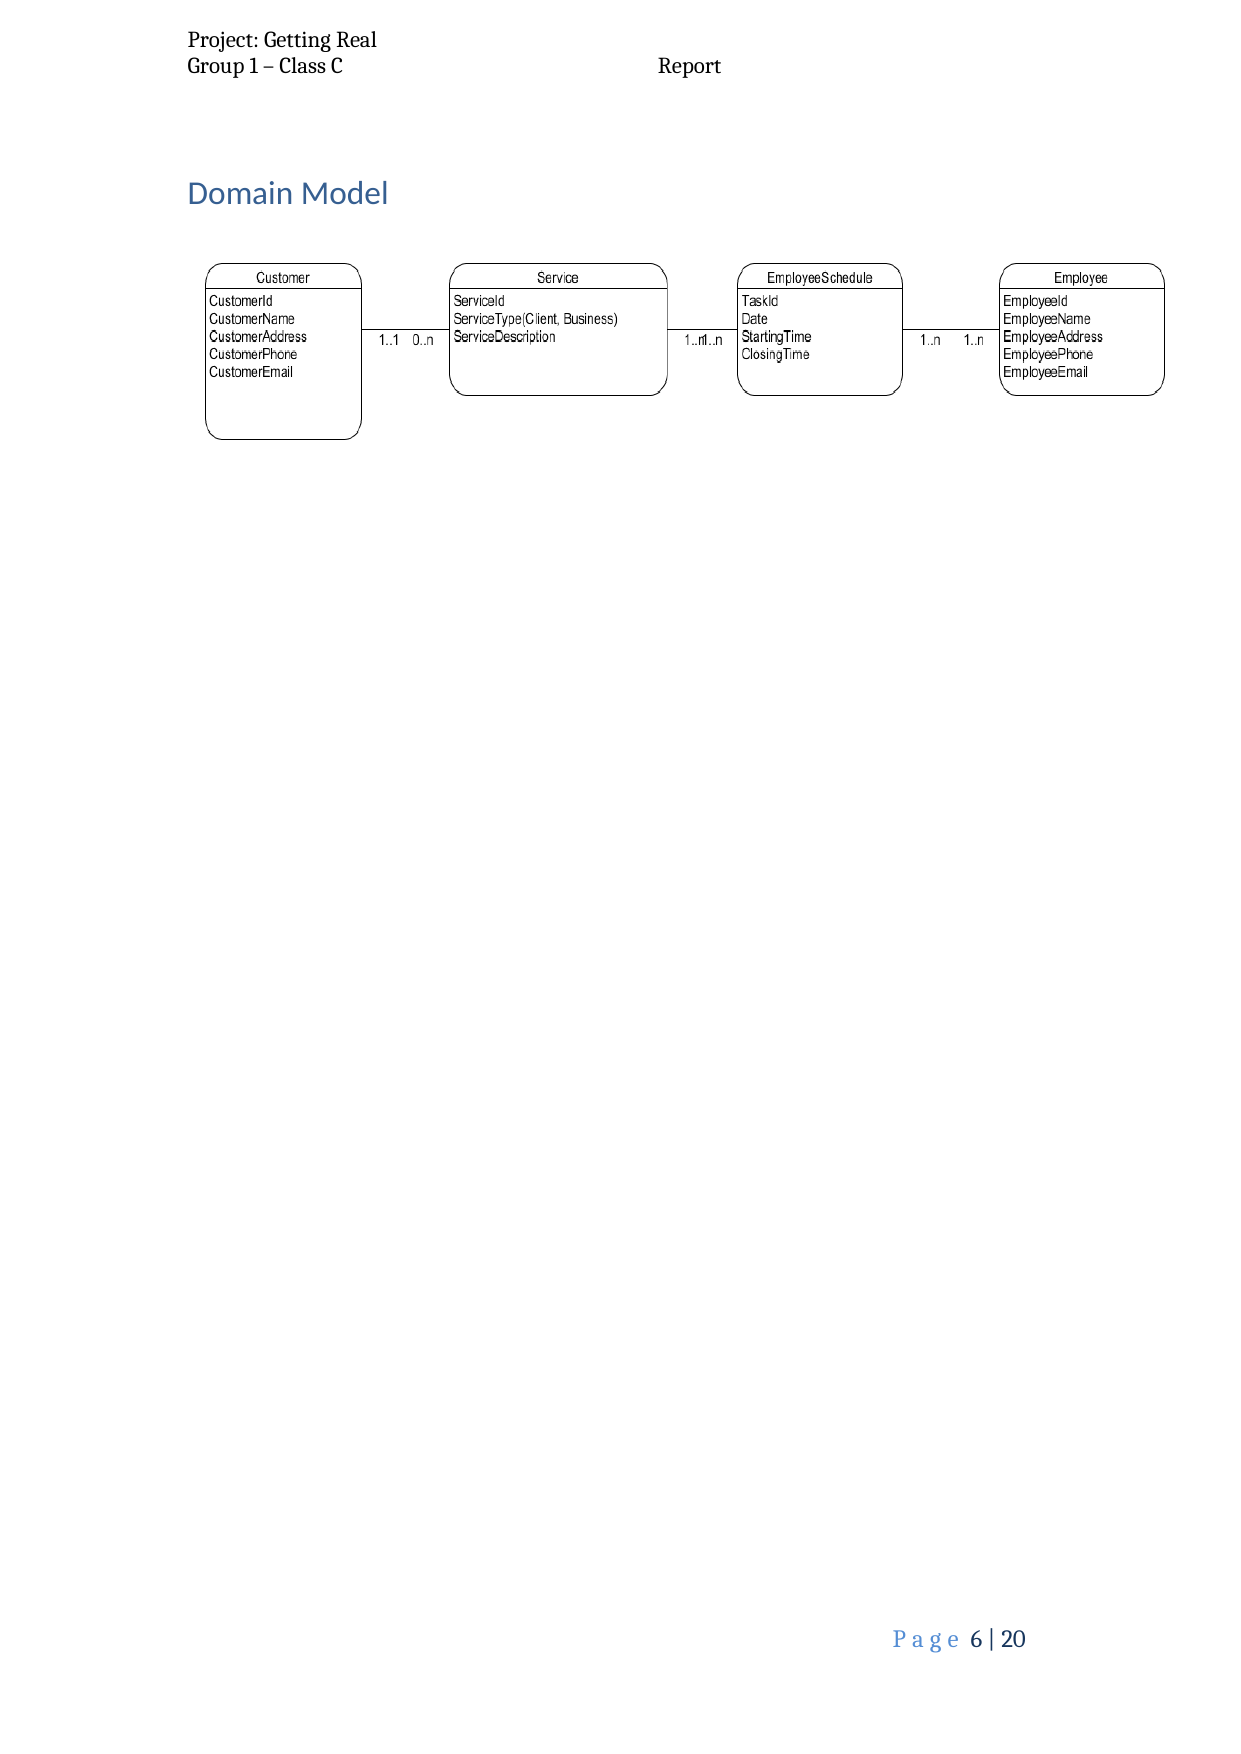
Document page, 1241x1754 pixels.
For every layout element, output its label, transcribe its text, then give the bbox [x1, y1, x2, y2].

subtitle Domain Model [187, 172, 1053, 213]
picture [187, 241, 1182, 463]
